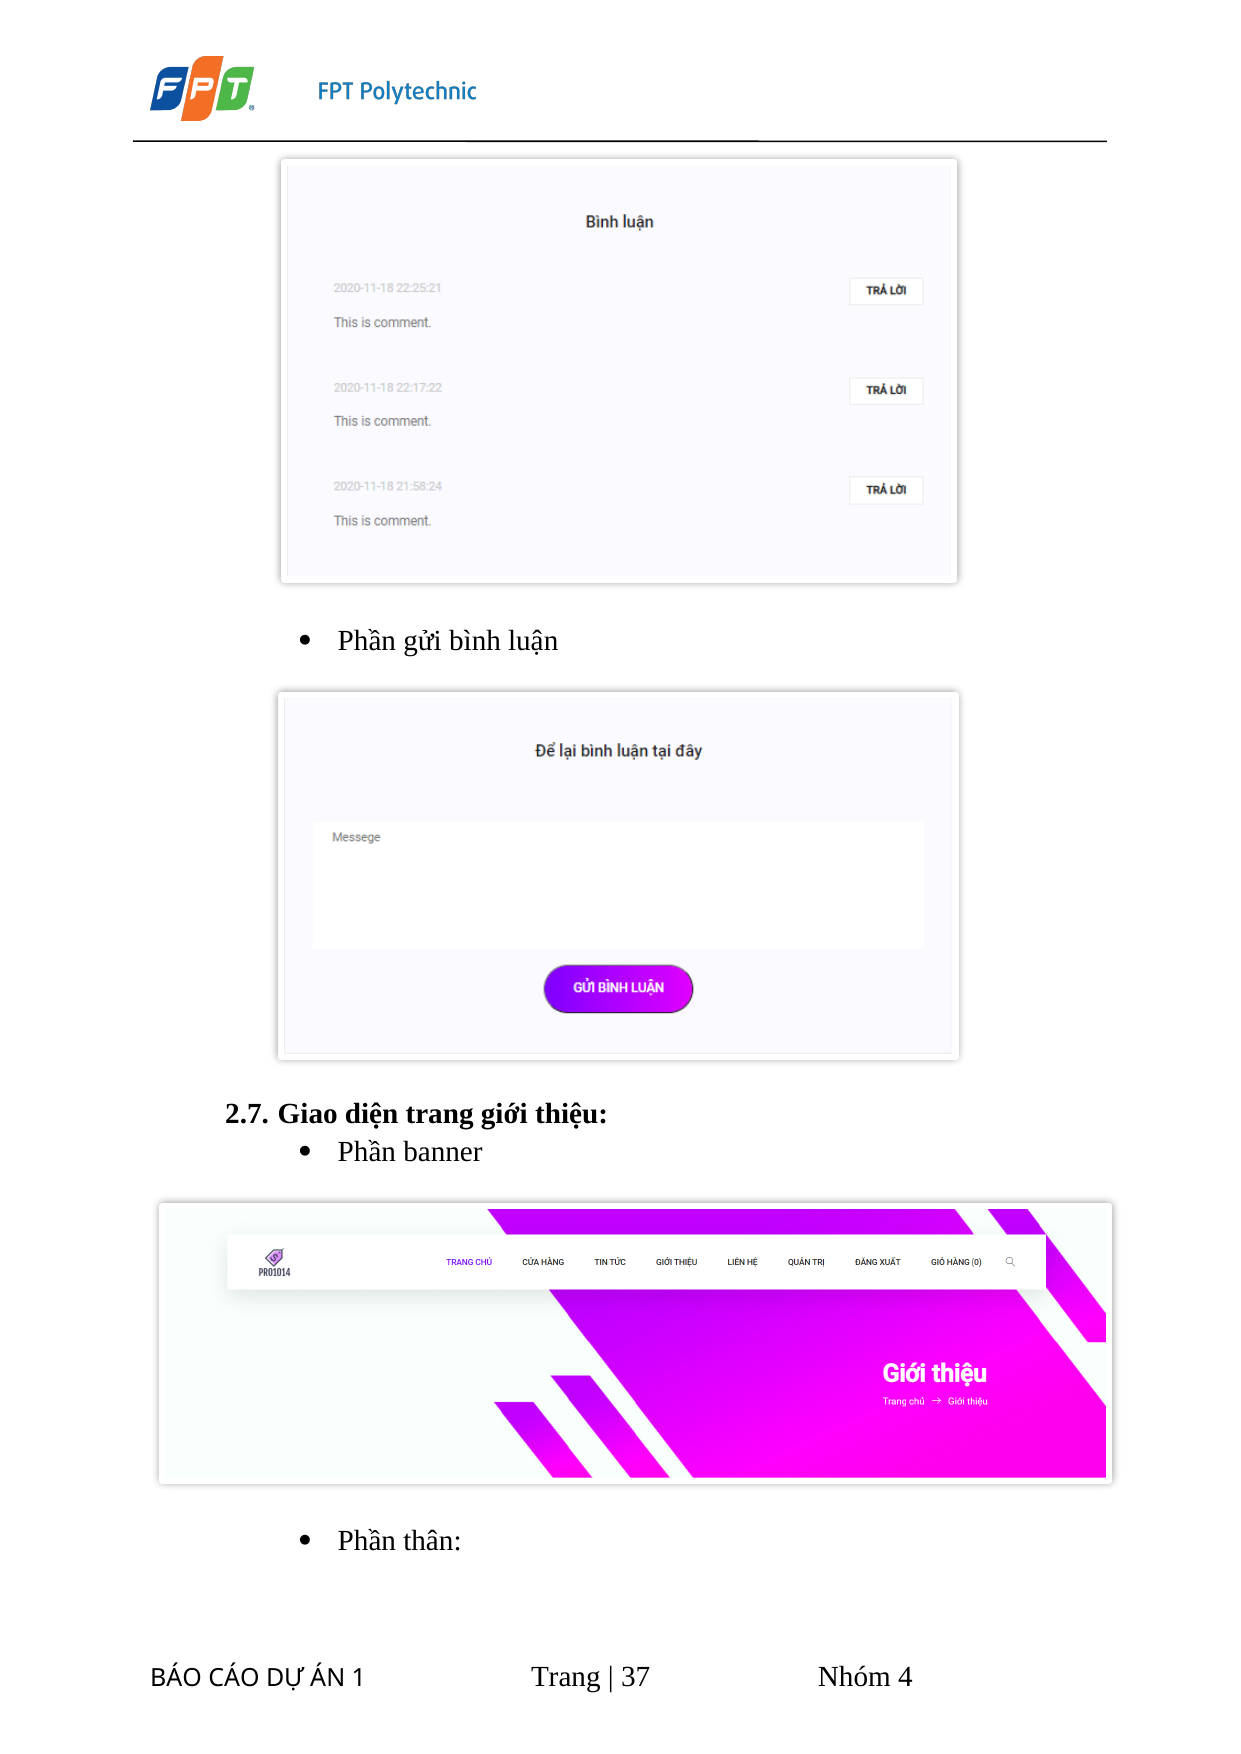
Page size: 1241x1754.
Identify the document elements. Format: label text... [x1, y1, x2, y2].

picture [166, 1209, 1106, 1478]
list Phần gửi bình luận [300, 623, 1090, 656]
list Phần banner [300, 1134, 1090, 1168]
list Phần thân: [300, 1523, 1090, 1557]
picture [284, 698, 952, 1054]
list Giao diện trang giới thiệu: [225, 1096, 1090, 1129]
picture [287, 166, 951, 576]
picture [150, 56, 477, 121]
